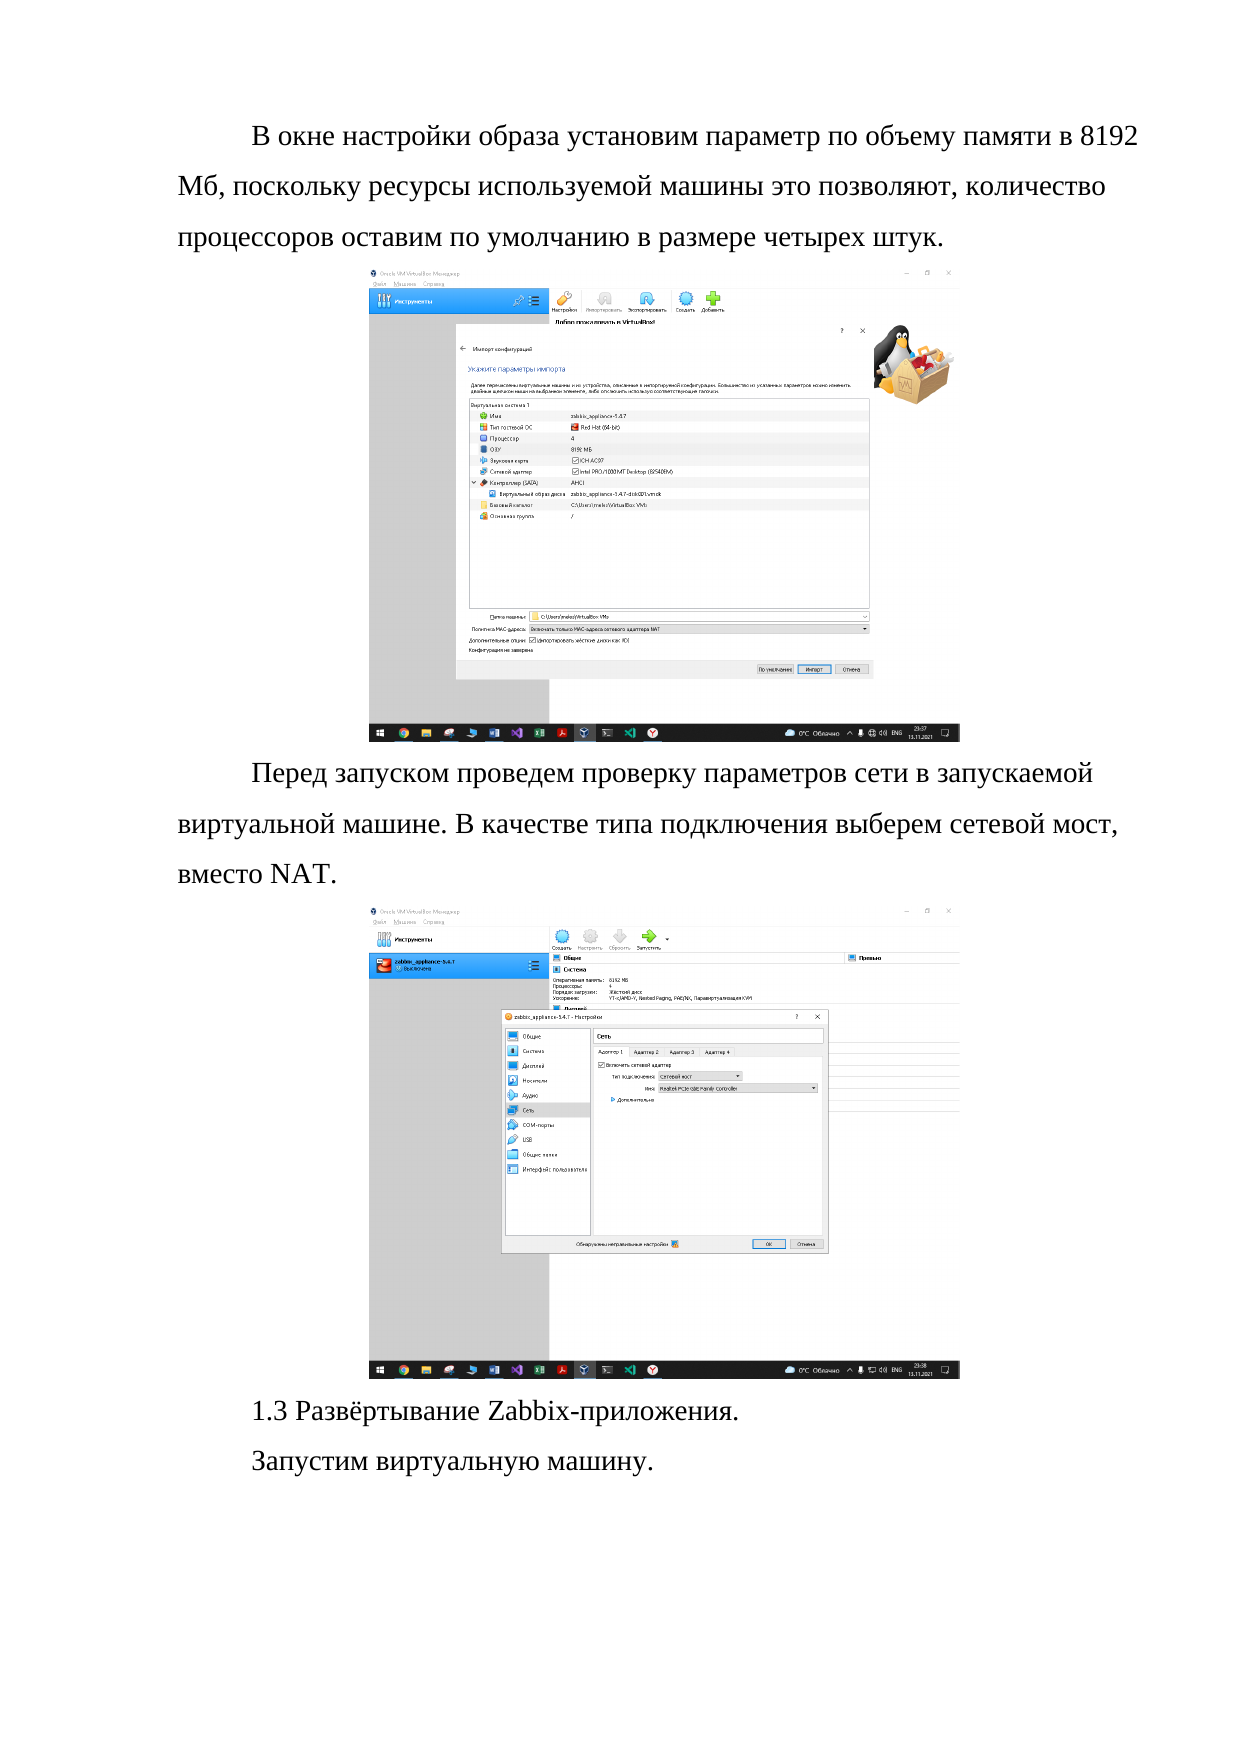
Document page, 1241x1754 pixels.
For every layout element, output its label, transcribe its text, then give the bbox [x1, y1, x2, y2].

picture [369, 269, 960, 742]
text Запустим виртуальную машину. [177, 1443, 1152, 1477]
text 1.3 Развёртывание Zabbix-приложения. [177, 1393, 1152, 1426]
picture [369, 906, 960, 1379]
text Перед запуском проведем проверку параметров сети в запускаемой виртуальной машине. В качестве типа подключения выберем сетевой мост, вместо NAT. [177, 755, 1152, 889]
text В окне настройки образа установим параметр по объему памяти в 8192 Мб, поскольку ресурсы используемой машины это позволяют, количество процессоров оставим по умолчанию в размере четырех штук. [177, 118, 1152, 252]
